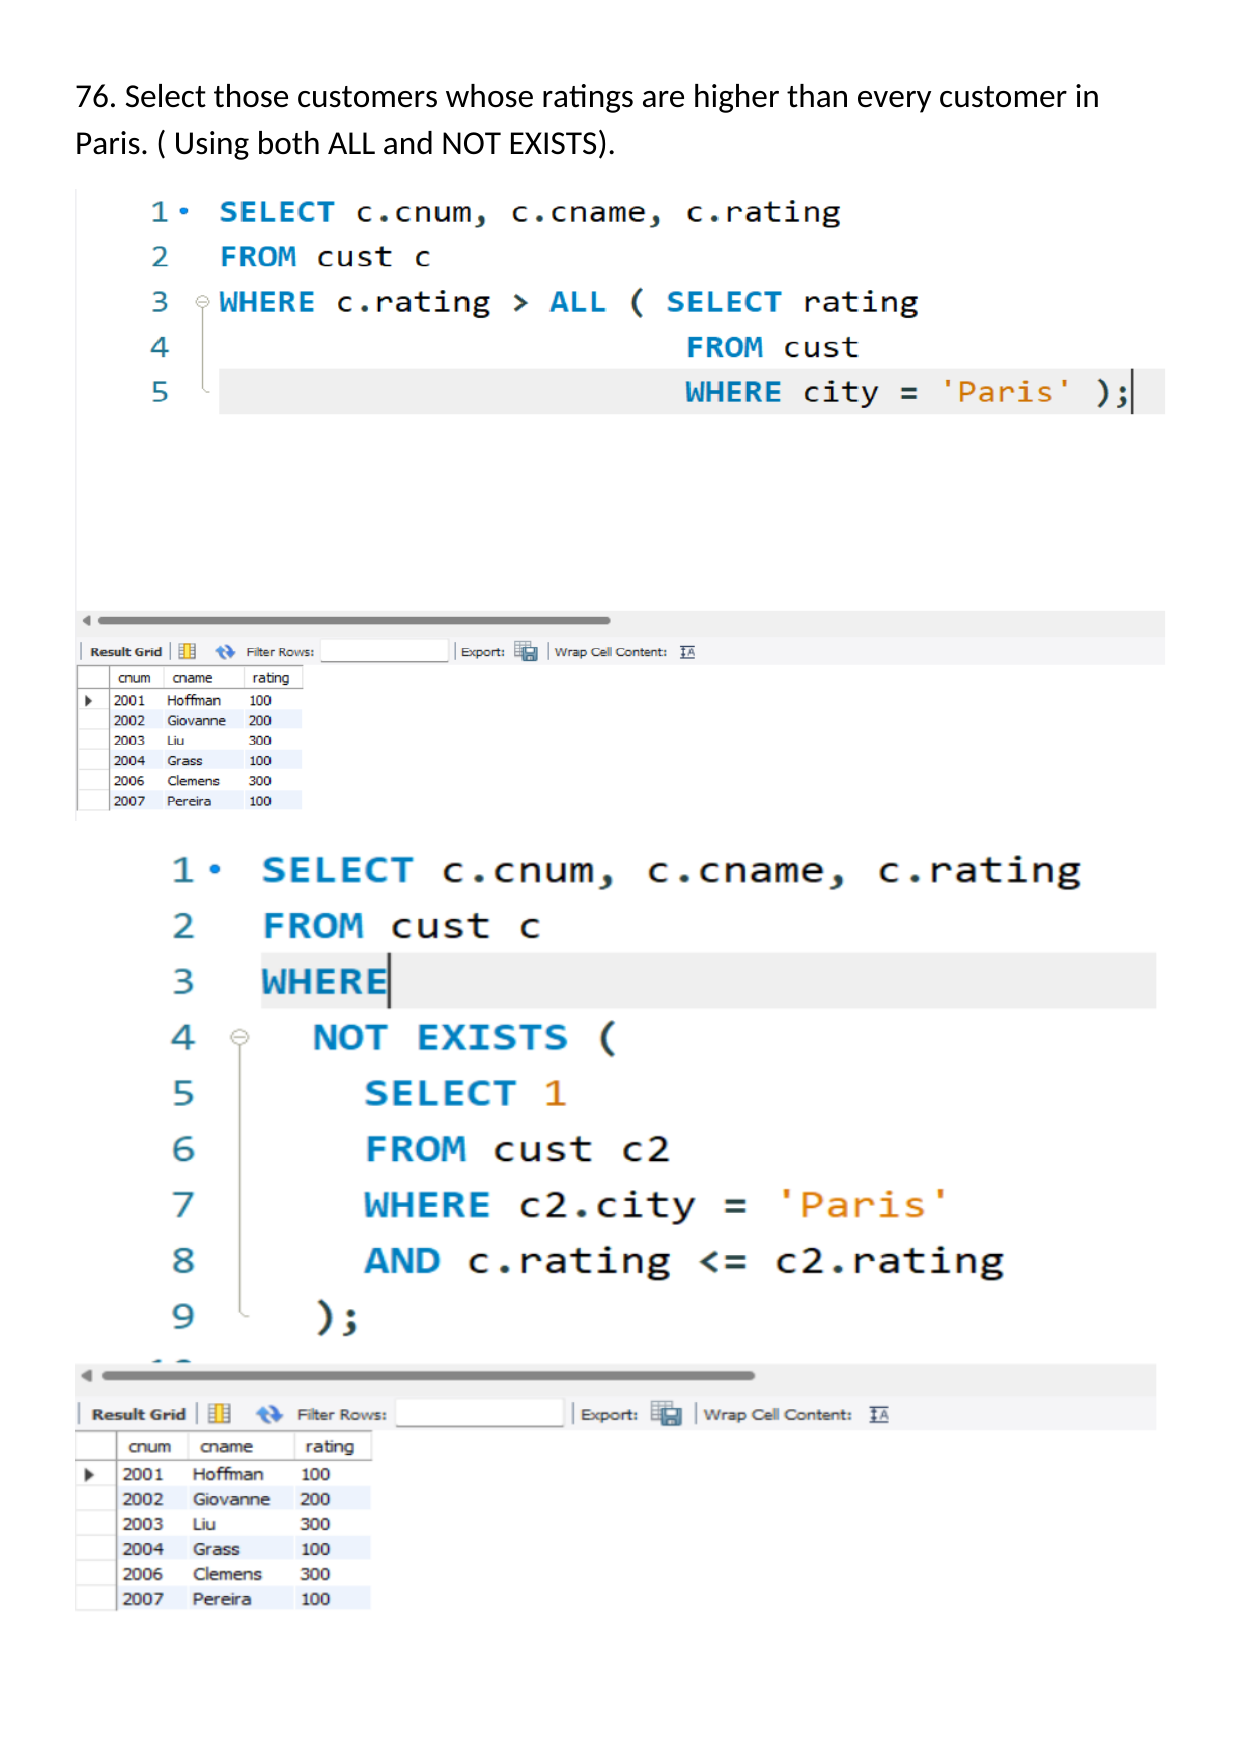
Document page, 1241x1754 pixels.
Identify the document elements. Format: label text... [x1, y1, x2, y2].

picture [75, 189, 1166, 821]
text 76. Select those customers whose ratings are higher than every customer in Paris. ( Using both ALL and NOT EXISTS). [75, 75, 1165, 162]
picture [75, 845, 1157, 1629]
